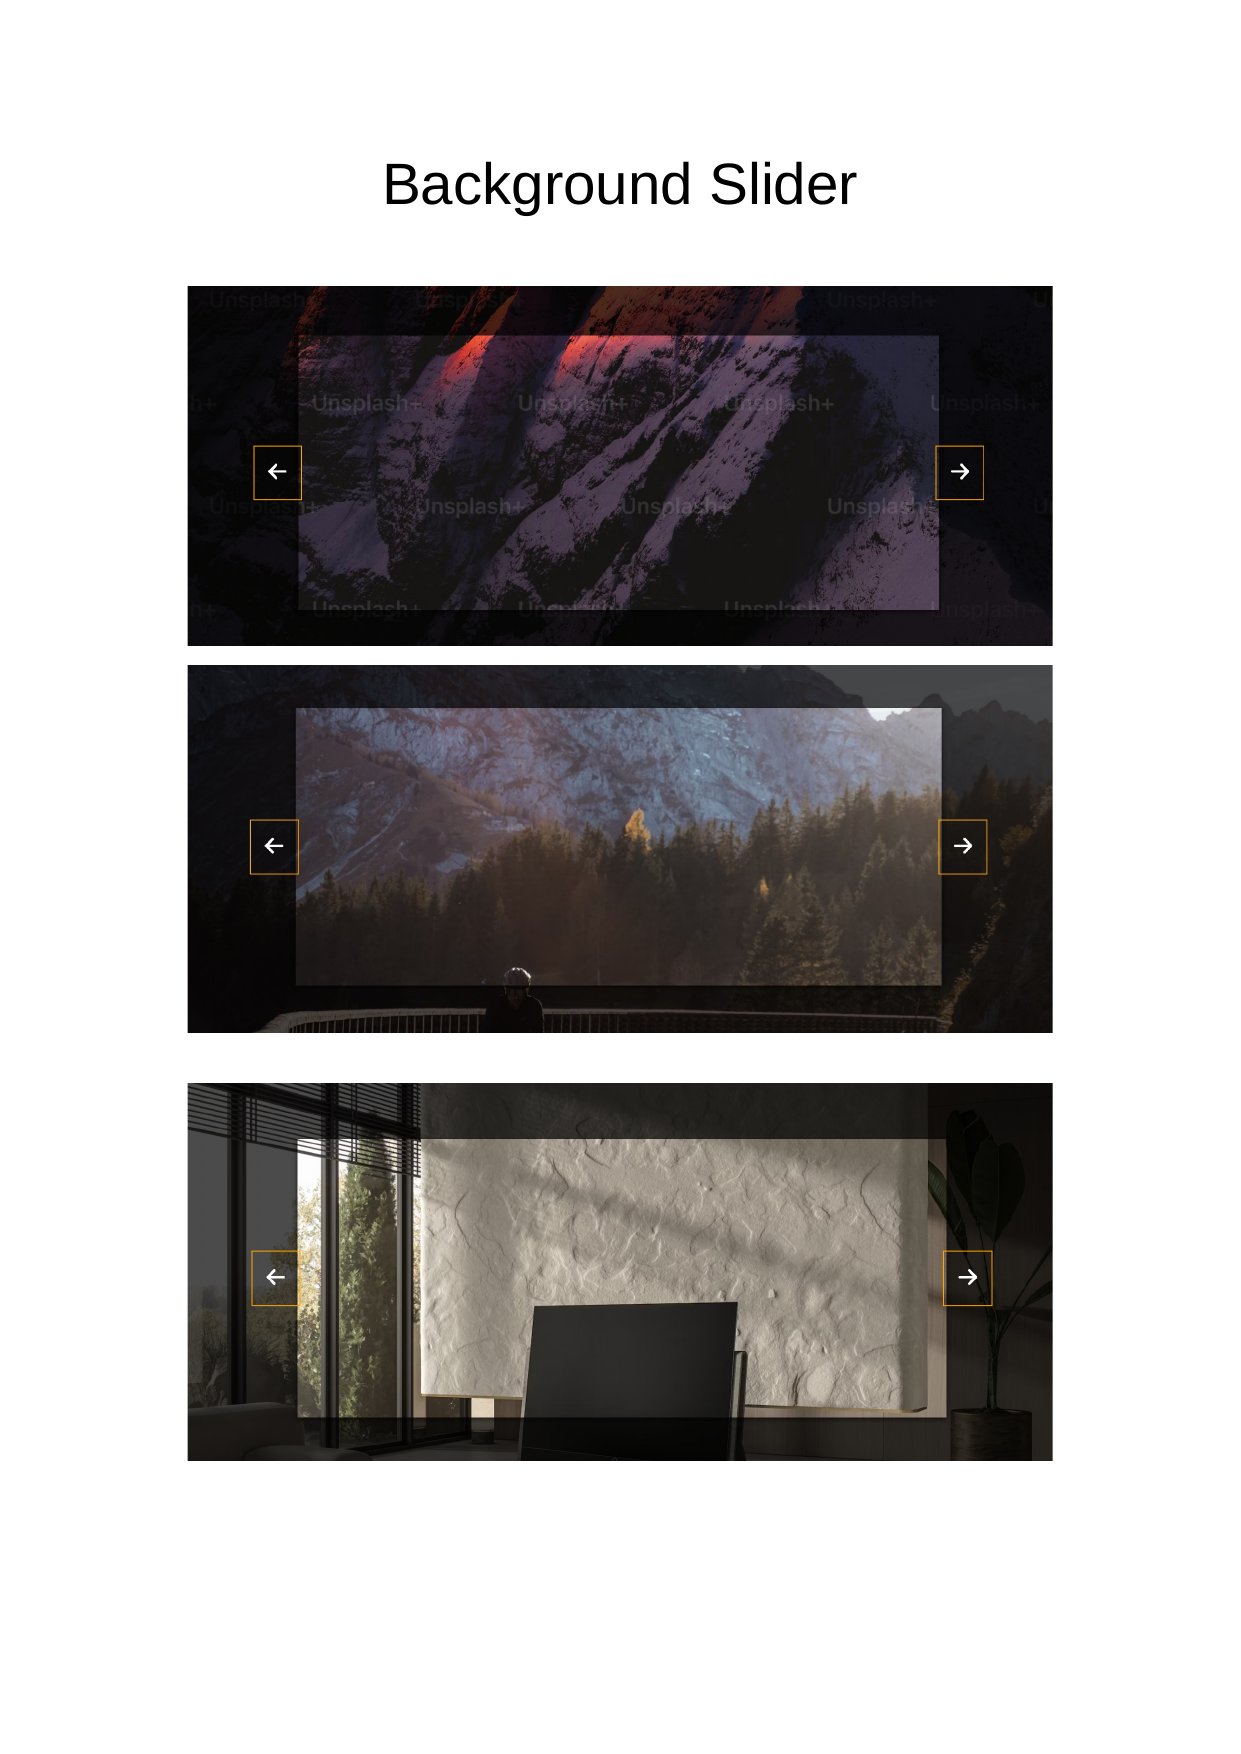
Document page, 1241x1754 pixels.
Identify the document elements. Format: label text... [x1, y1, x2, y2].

picture [187, 286, 1053, 646]
text Background Slider [187, 150, 1053, 217]
picture [187, 665, 1053, 1033]
picture [187, 1083, 1053, 1461]
